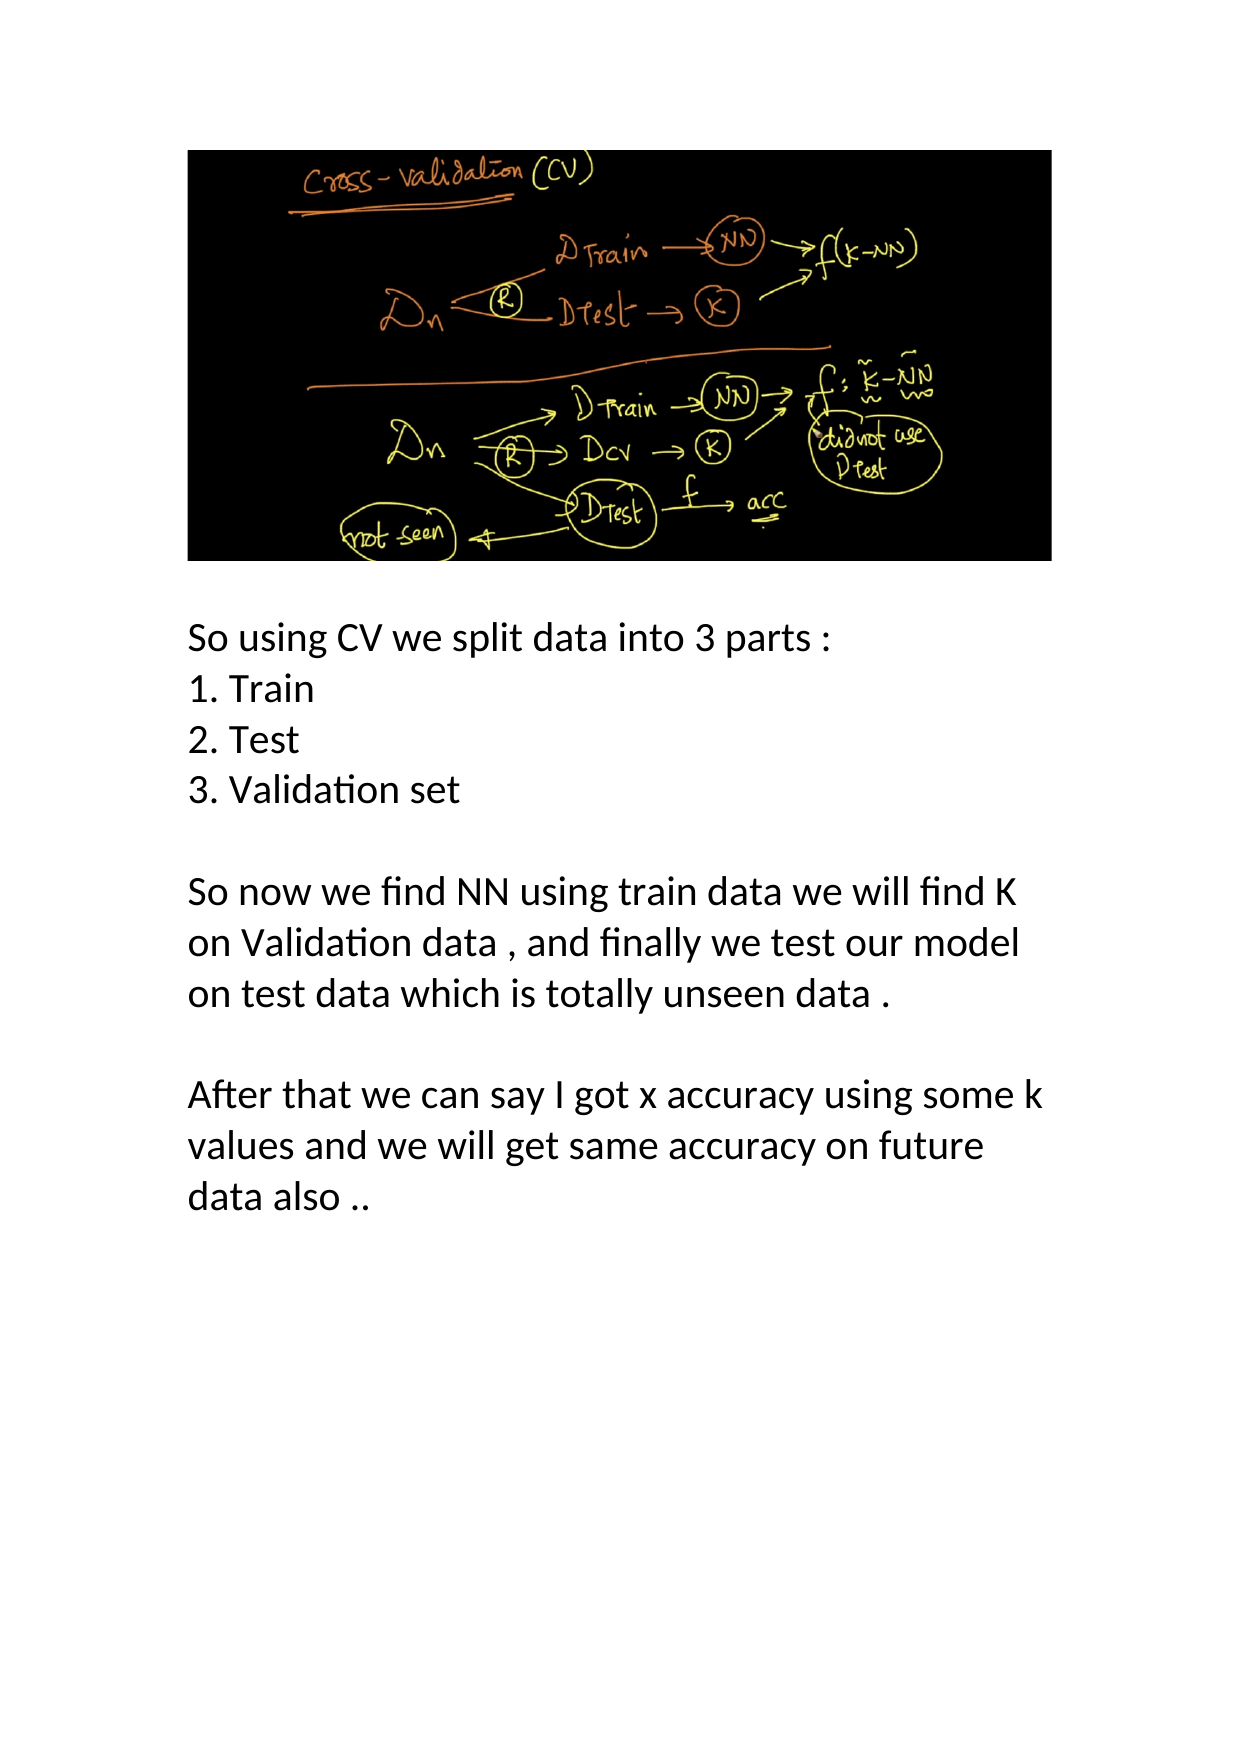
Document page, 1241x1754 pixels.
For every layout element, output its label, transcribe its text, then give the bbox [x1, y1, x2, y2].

list Validation set [187, 763, 1053, 814]
list So now we find NN using train data we will find K on Validation data , and finally we test our model on test data which is totally unseen data . [187, 865, 1053, 1018]
picture [187, 150, 1052, 561]
text So using CV we split data into 3 parts : [187, 611, 1053, 662]
list Train [187, 662, 1053, 713]
list Test [187, 713, 1053, 763]
list After that we can say I got x accuracy using some k values and we will get same accuracy on future data also .. [187, 1068, 1053, 1221]
